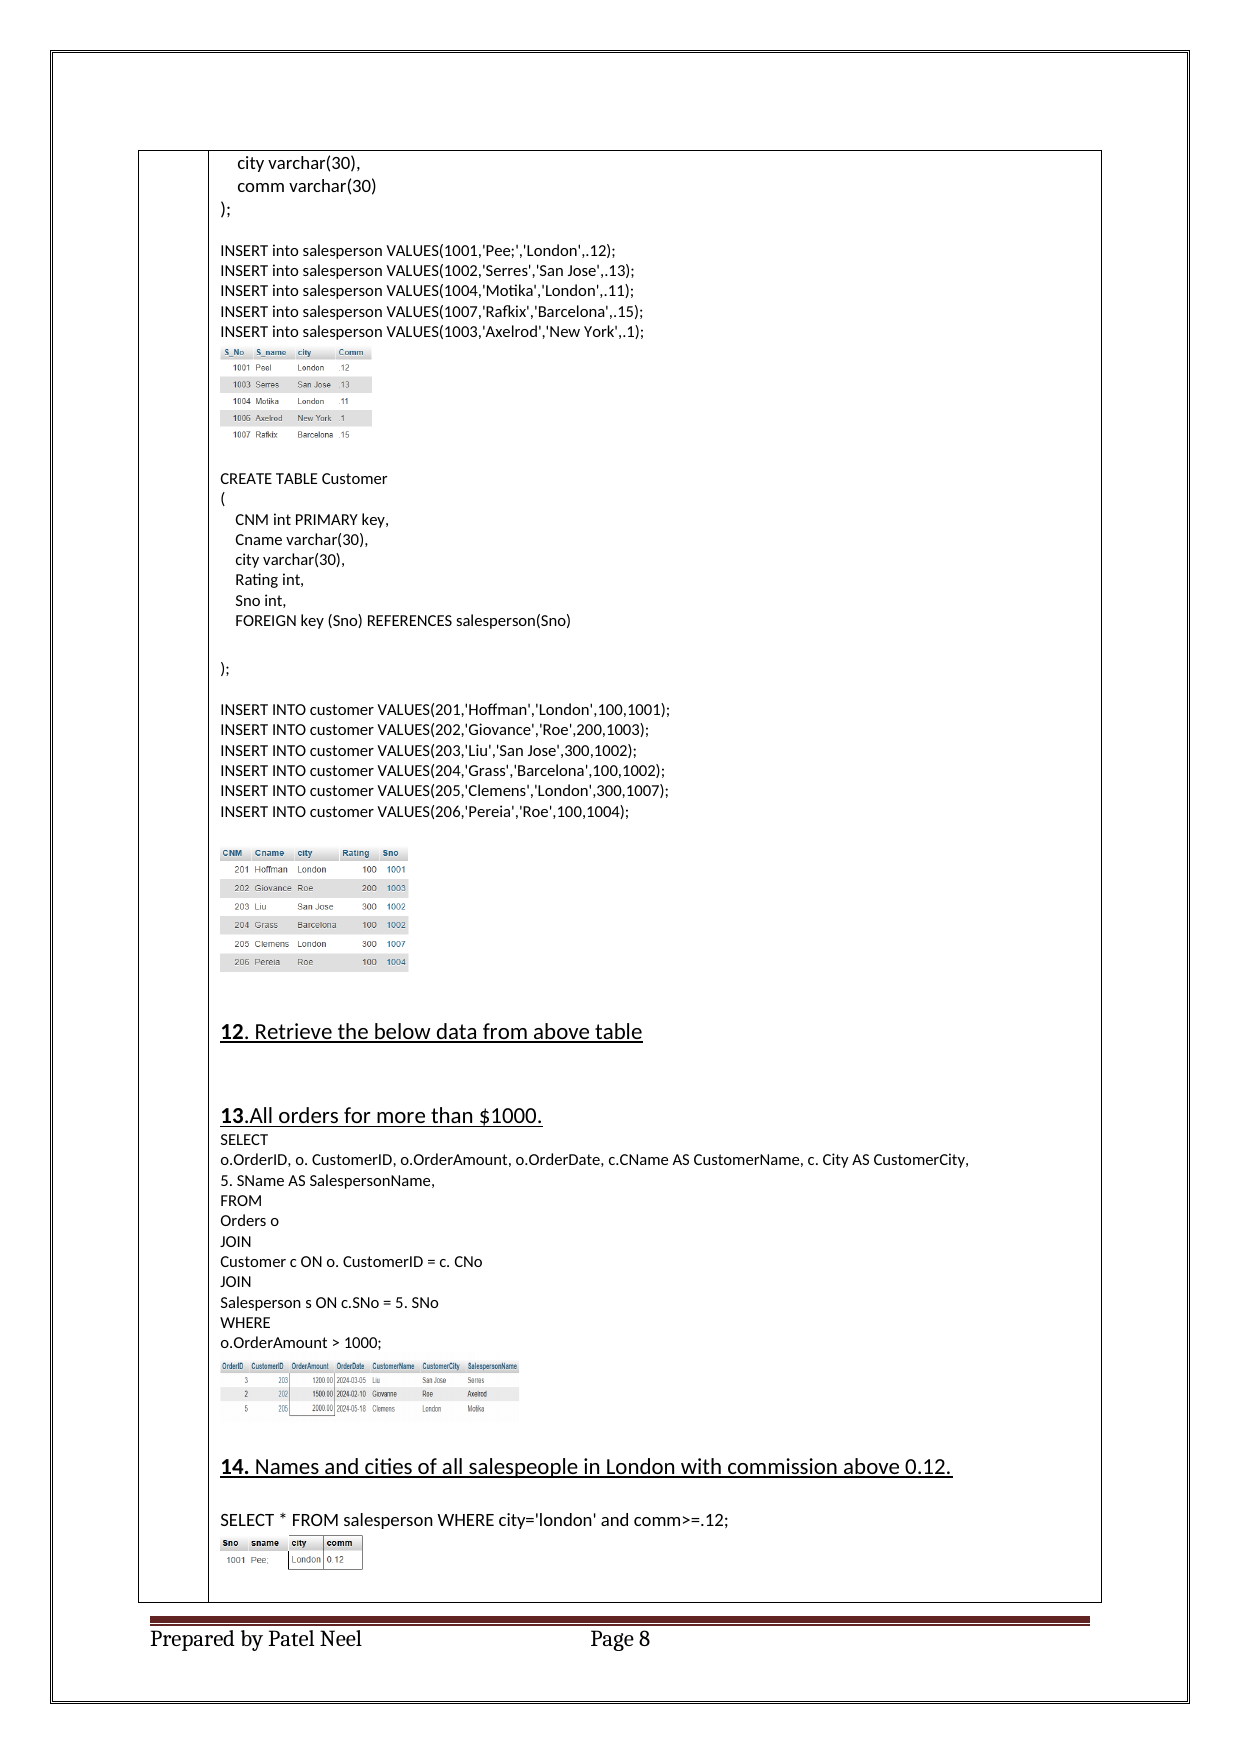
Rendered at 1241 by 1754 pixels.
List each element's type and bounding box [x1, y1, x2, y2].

picture [220, 841, 411, 977]
picture [220, 1352, 520, 1424]
table_cell [209, 151, 1101, 1602]
table_cell [139, 151, 208, 1602]
picture [220, 1531, 365, 1575]
picture [220, 341, 379, 448]
